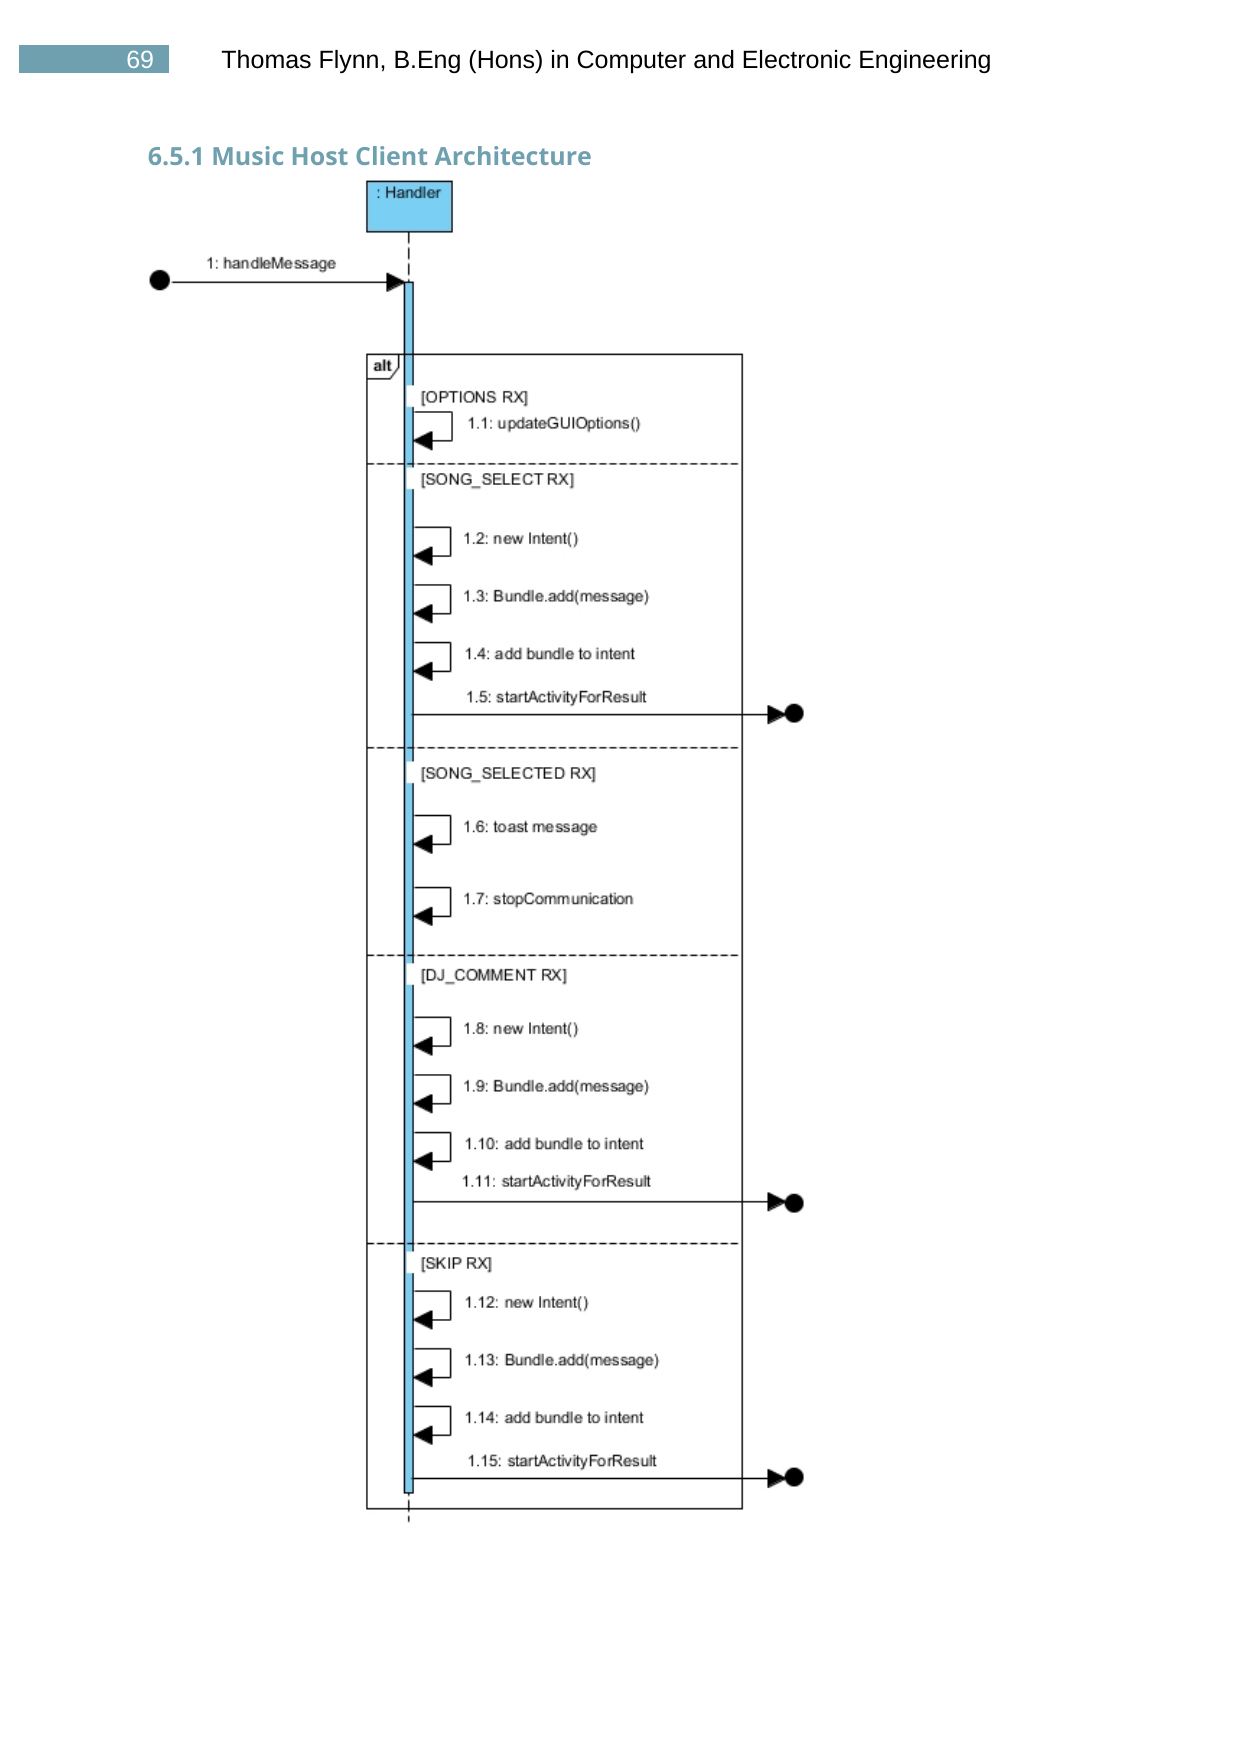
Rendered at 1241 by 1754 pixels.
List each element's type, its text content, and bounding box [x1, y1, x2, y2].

subtitle 6.5.1 Music Host Client Architecture [148, 139, 1122, 173]
picture [147, 178, 811, 1527]
